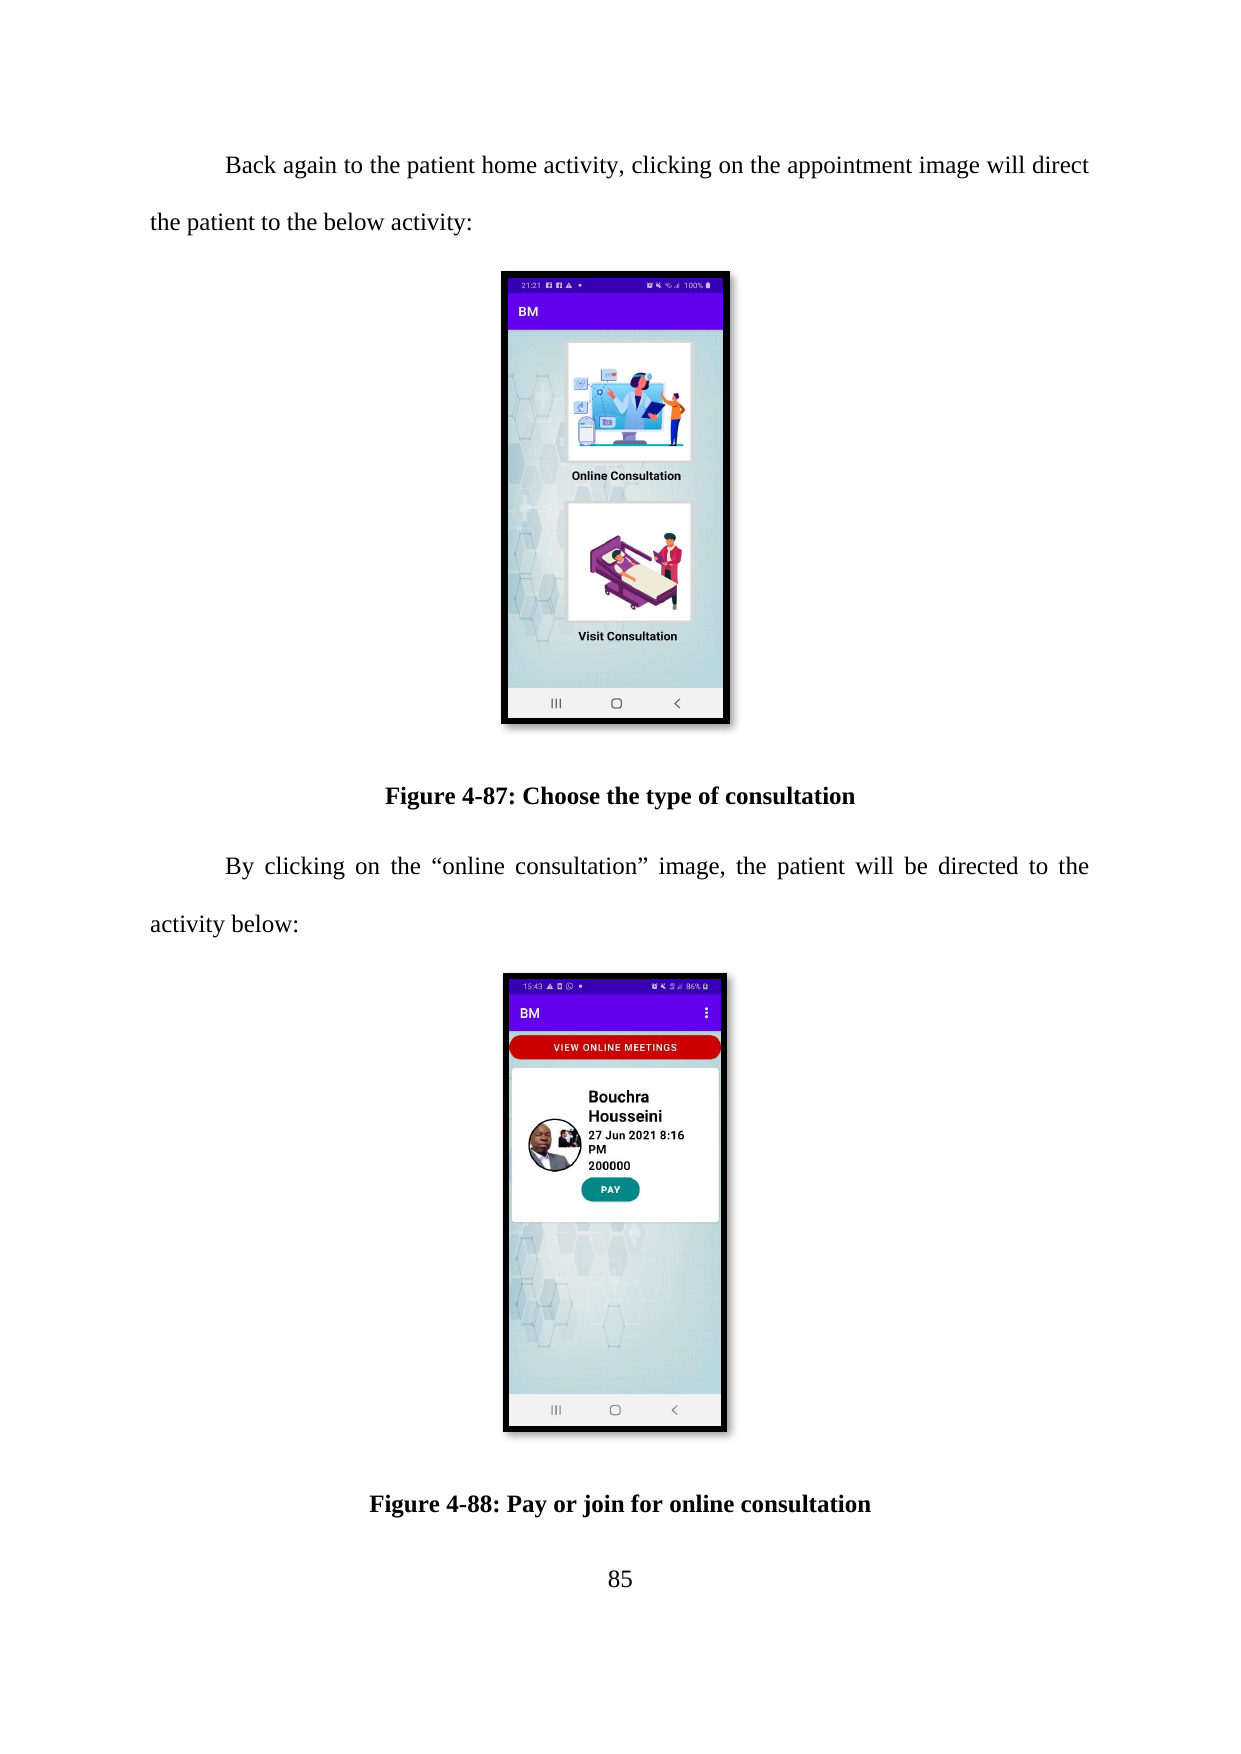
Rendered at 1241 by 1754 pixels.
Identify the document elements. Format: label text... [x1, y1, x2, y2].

text By clicking on the “online consultation” image, the patient will be directed to the activity below: [150, 851, 1090, 938]
picture [509, 979, 721, 1426]
text Back again to the patient home activity, clicking on the appointment image will direct the patient to the below activity: [150, 150, 1090, 236]
picture [508, 278, 723, 718]
